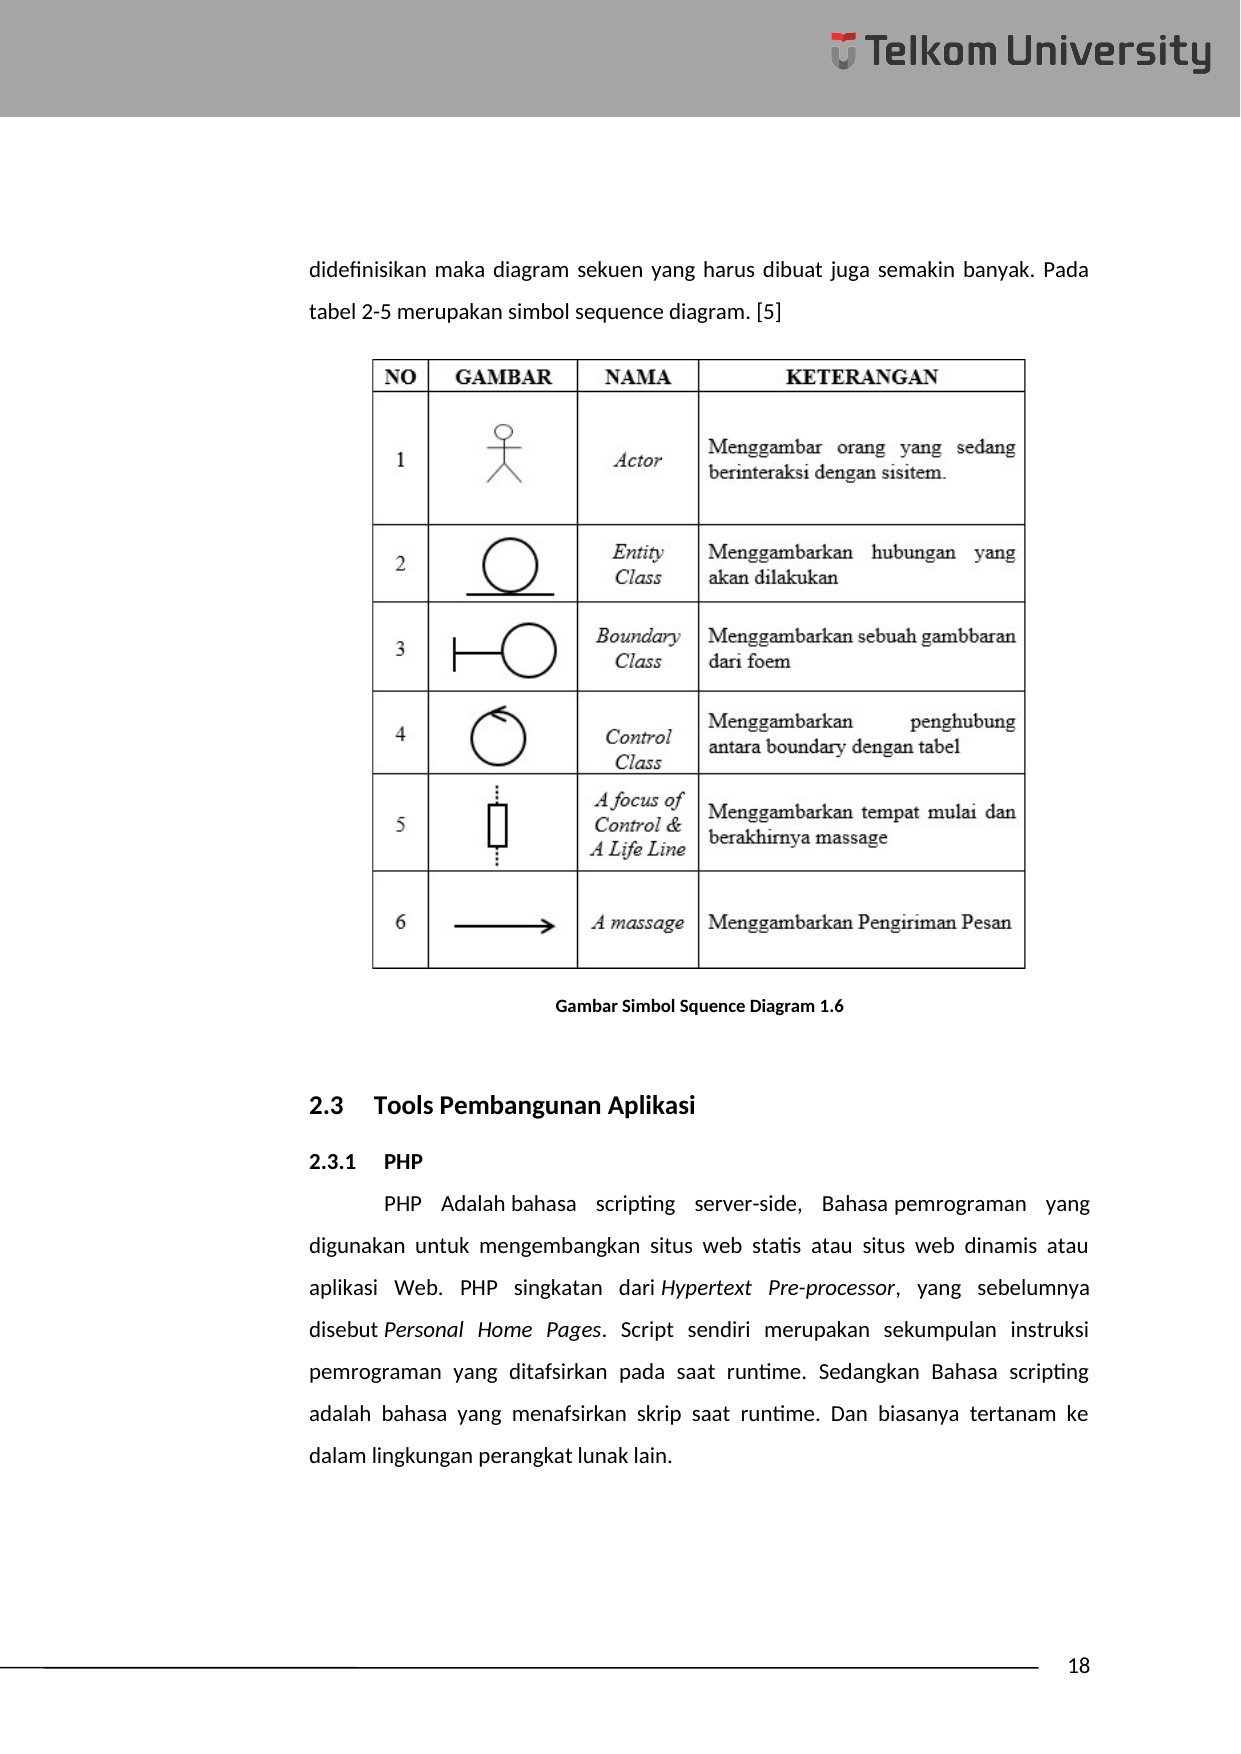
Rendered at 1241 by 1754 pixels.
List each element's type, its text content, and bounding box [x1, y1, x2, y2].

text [309, 255, 1090, 325]
picture [372, 359, 1027, 969]
subtitle Tools Pembangunan Aplikasi [309, 1088, 1090, 1121]
subtitle PHP [309, 1147, 1090, 1175]
text Gambar Simbol Squence Diagram 1.6 [309, 994, 1090, 1017]
text PHP Adalah bahasa scripting server-side, Bahasa pemrograman yang digunakan untuk mengembangkan situs web statis atau situs web dinamis atau aplikasi Web. PHP singkatan dari Hypertext Pre-processor, yang sebelumnya disebut Personal Home Pages. Script sendiri merupakan sekumpulan instruksi pemrograman yang ditafsirkan pada saat runtime. Sedangkan Bahasa scripting adalah bahasa yang menafsirkan skrip saat runtime. Dan biasanya tertanam ke dalam lingkungan perangkat lunak lain. [309, 1189, 1090, 1469]
picture [831, 32, 1211, 74]
